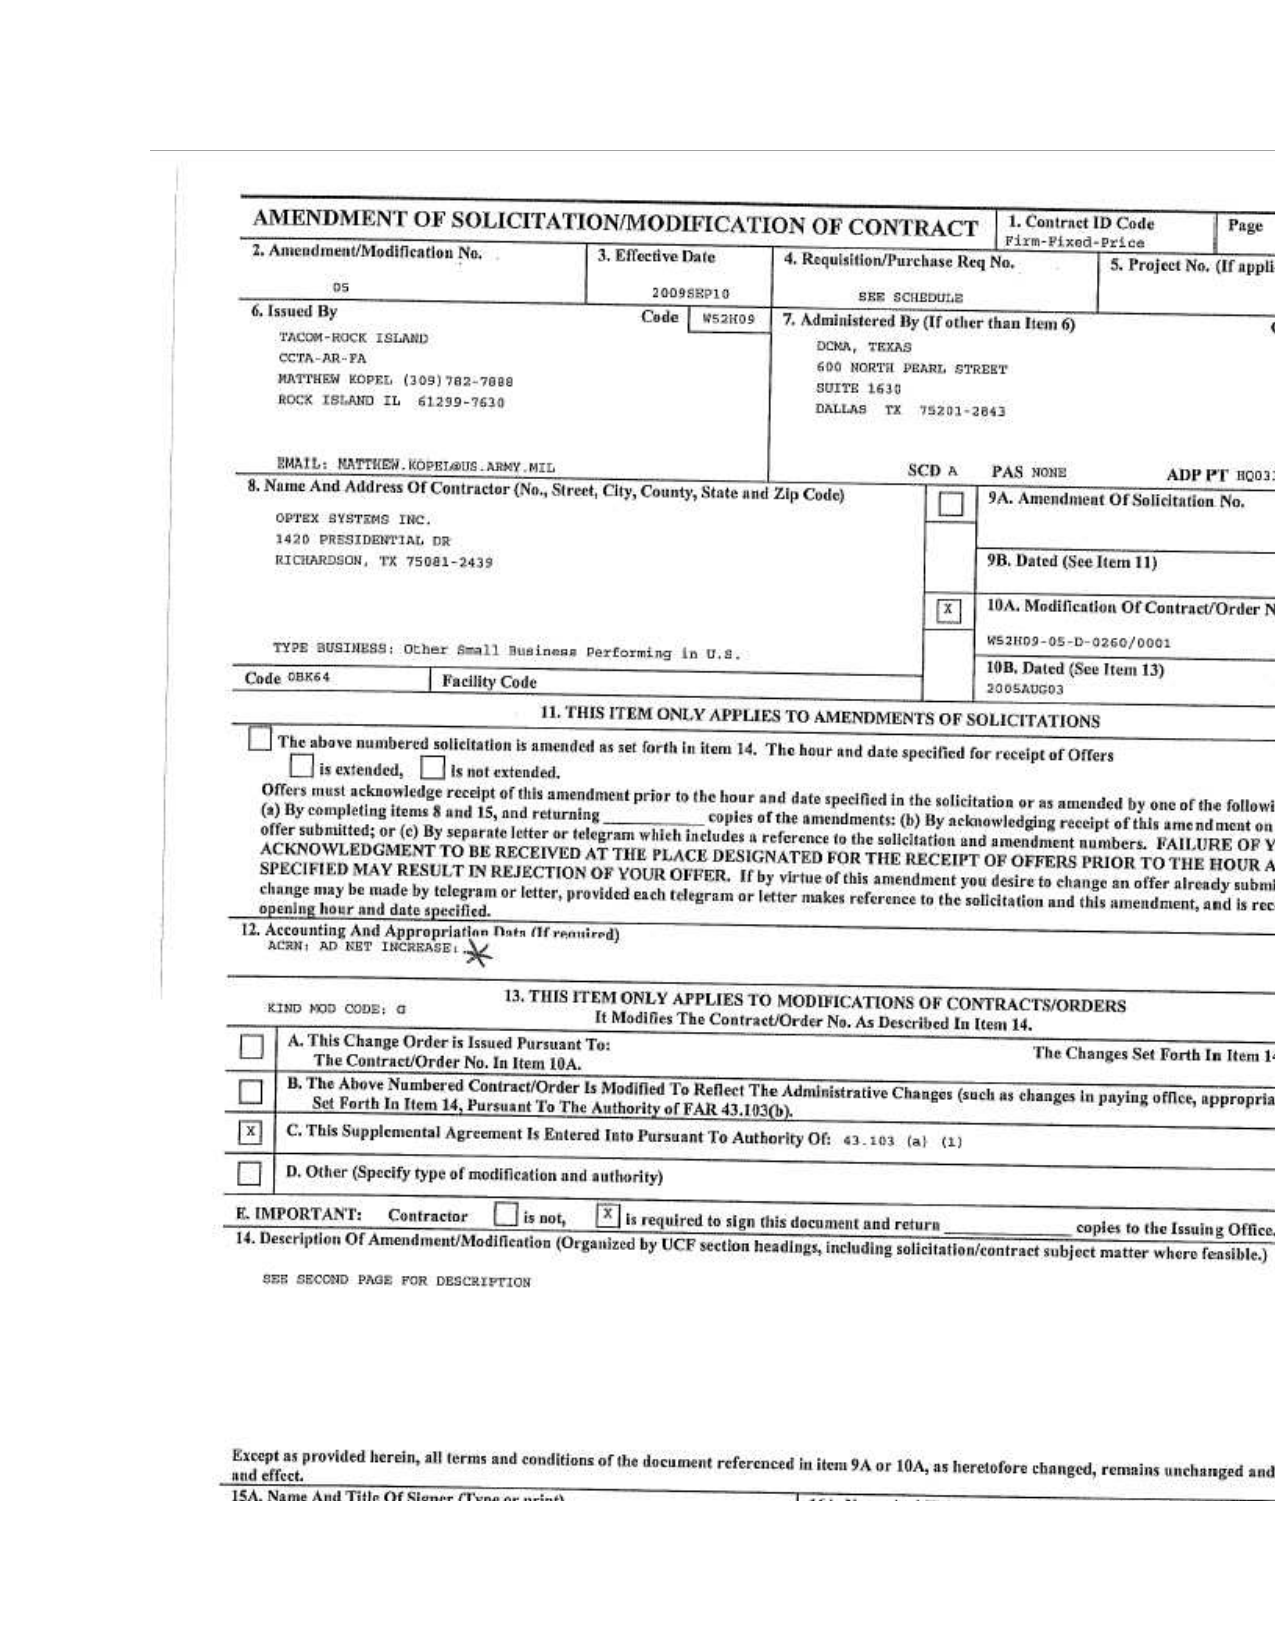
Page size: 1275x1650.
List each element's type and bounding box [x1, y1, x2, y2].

picture [150, 150, 1275, 1501]
